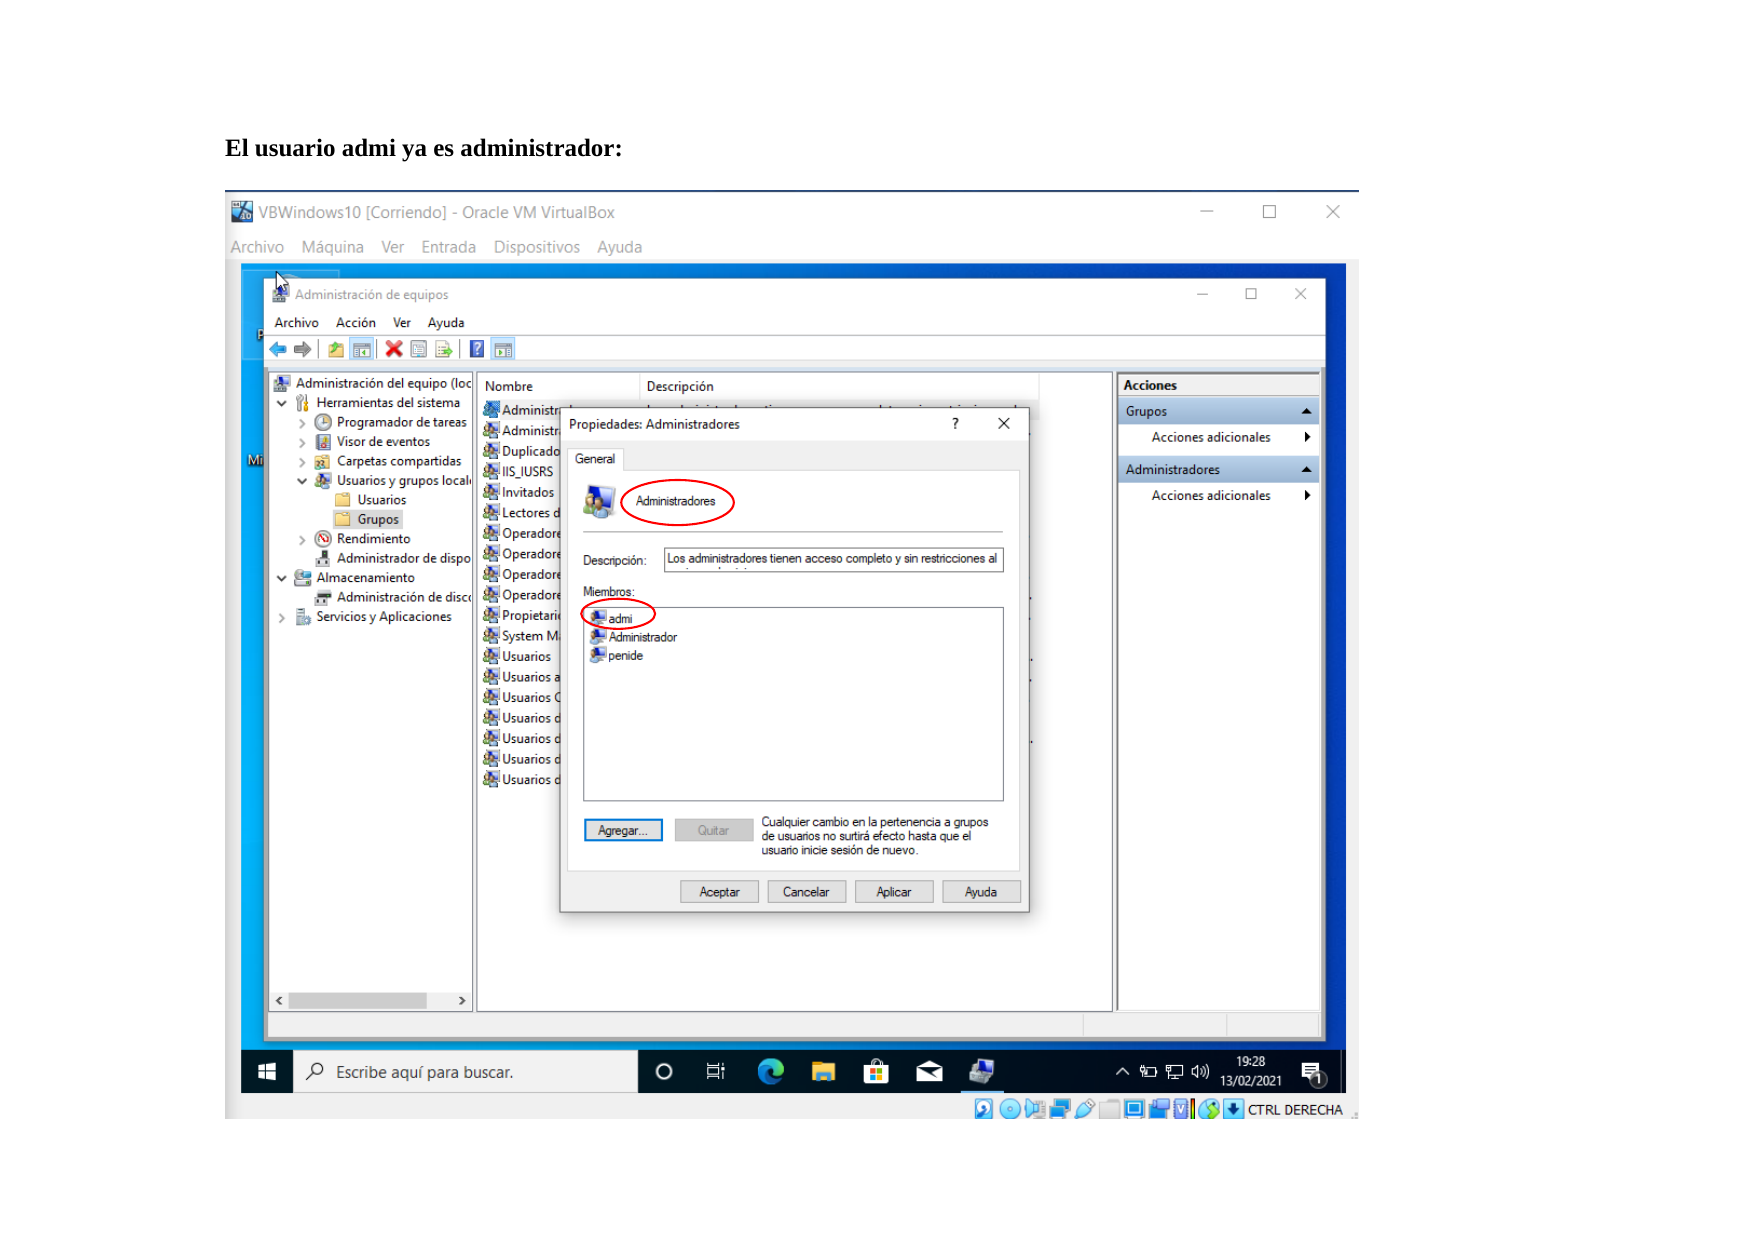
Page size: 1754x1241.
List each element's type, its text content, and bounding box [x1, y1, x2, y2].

picture [225, 190, 1359, 1119]
text El usuario admi ya es administrador: [225, 133, 1679, 162]
